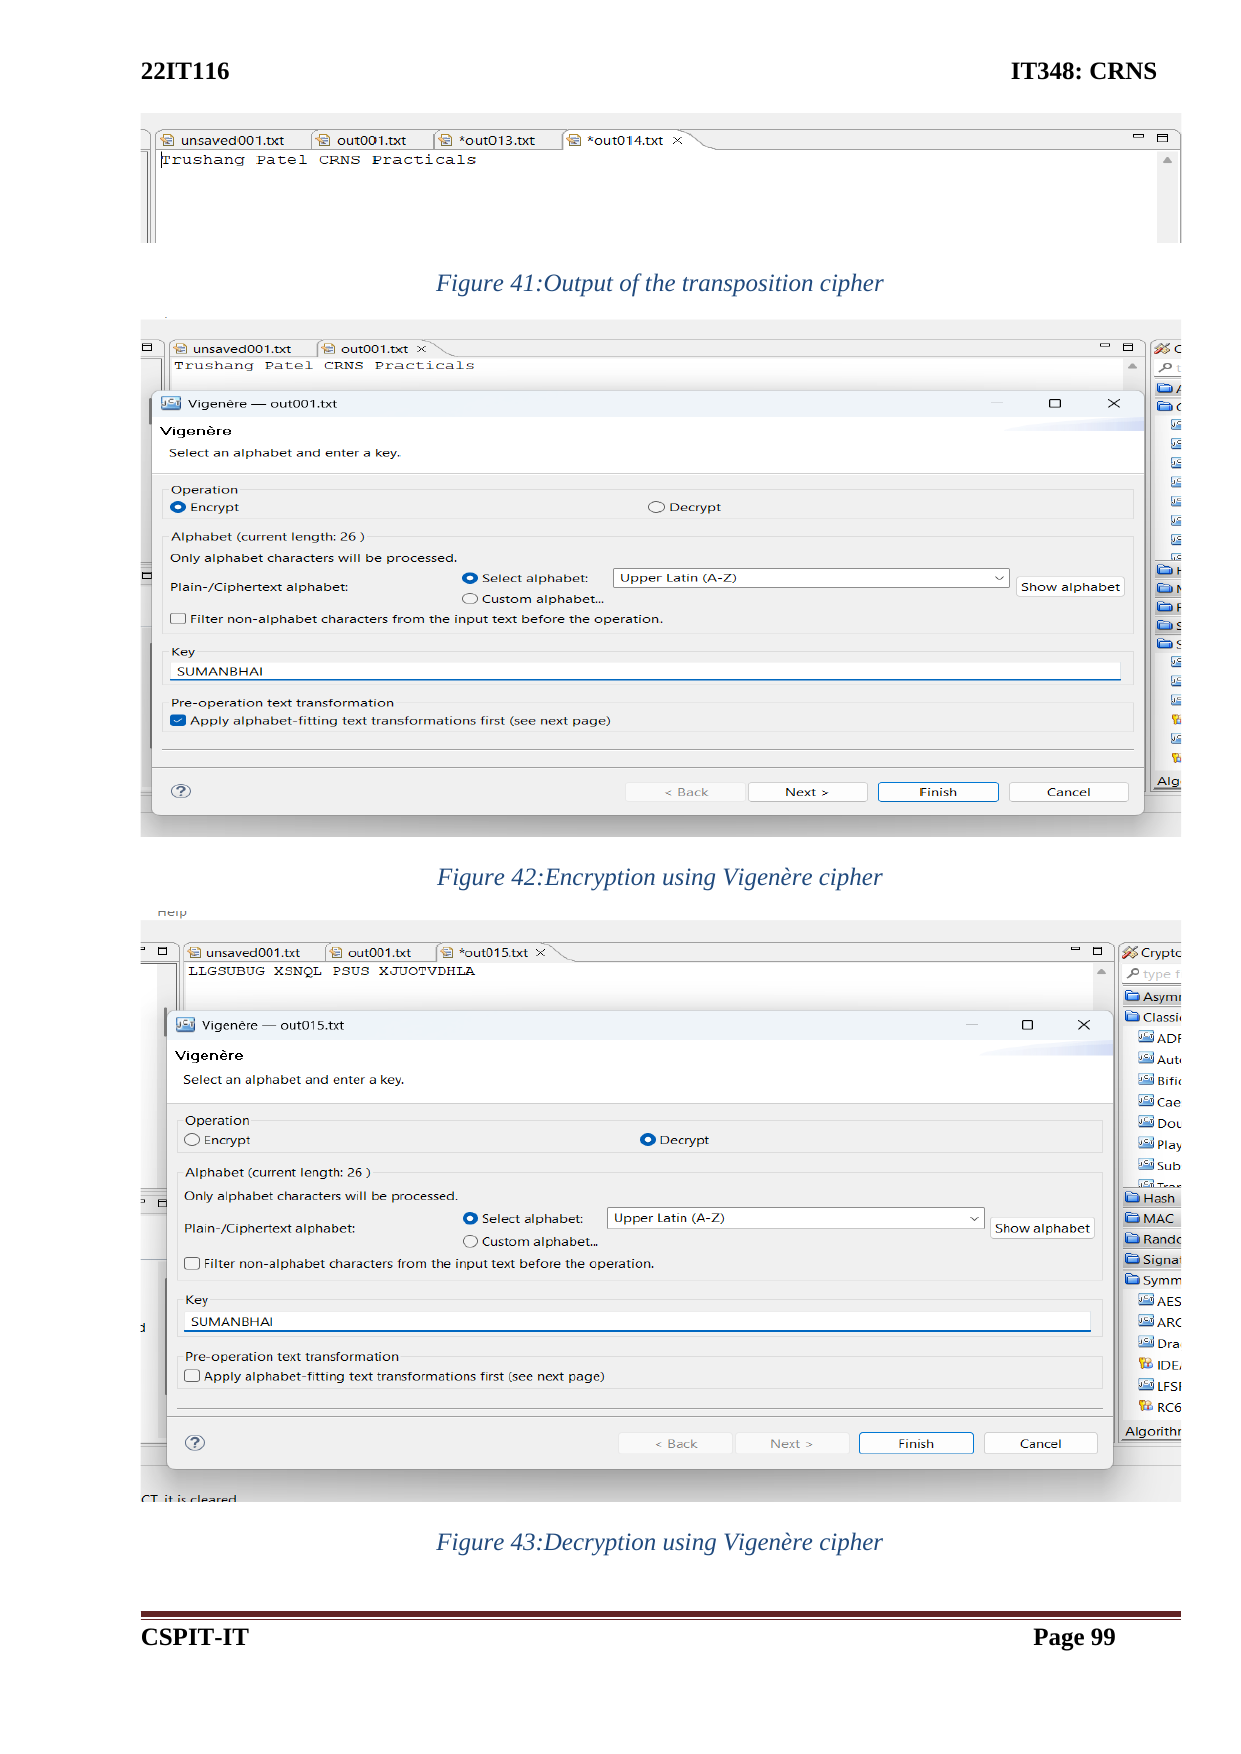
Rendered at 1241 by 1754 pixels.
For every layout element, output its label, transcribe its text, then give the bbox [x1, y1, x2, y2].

picture [140, 113, 1182, 243]
text Figure 43:Decryption using Vigenère cipher [141, 1527, 1181, 1556]
picture [140, 911, 1182, 1502]
picture [140, 317, 1182, 837]
text Figure 41:Output of the transposition cipher [141, 268, 1181, 297]
text Figure 42:Encryption using Vigenère cipher [141, 862, 1181, 891]
